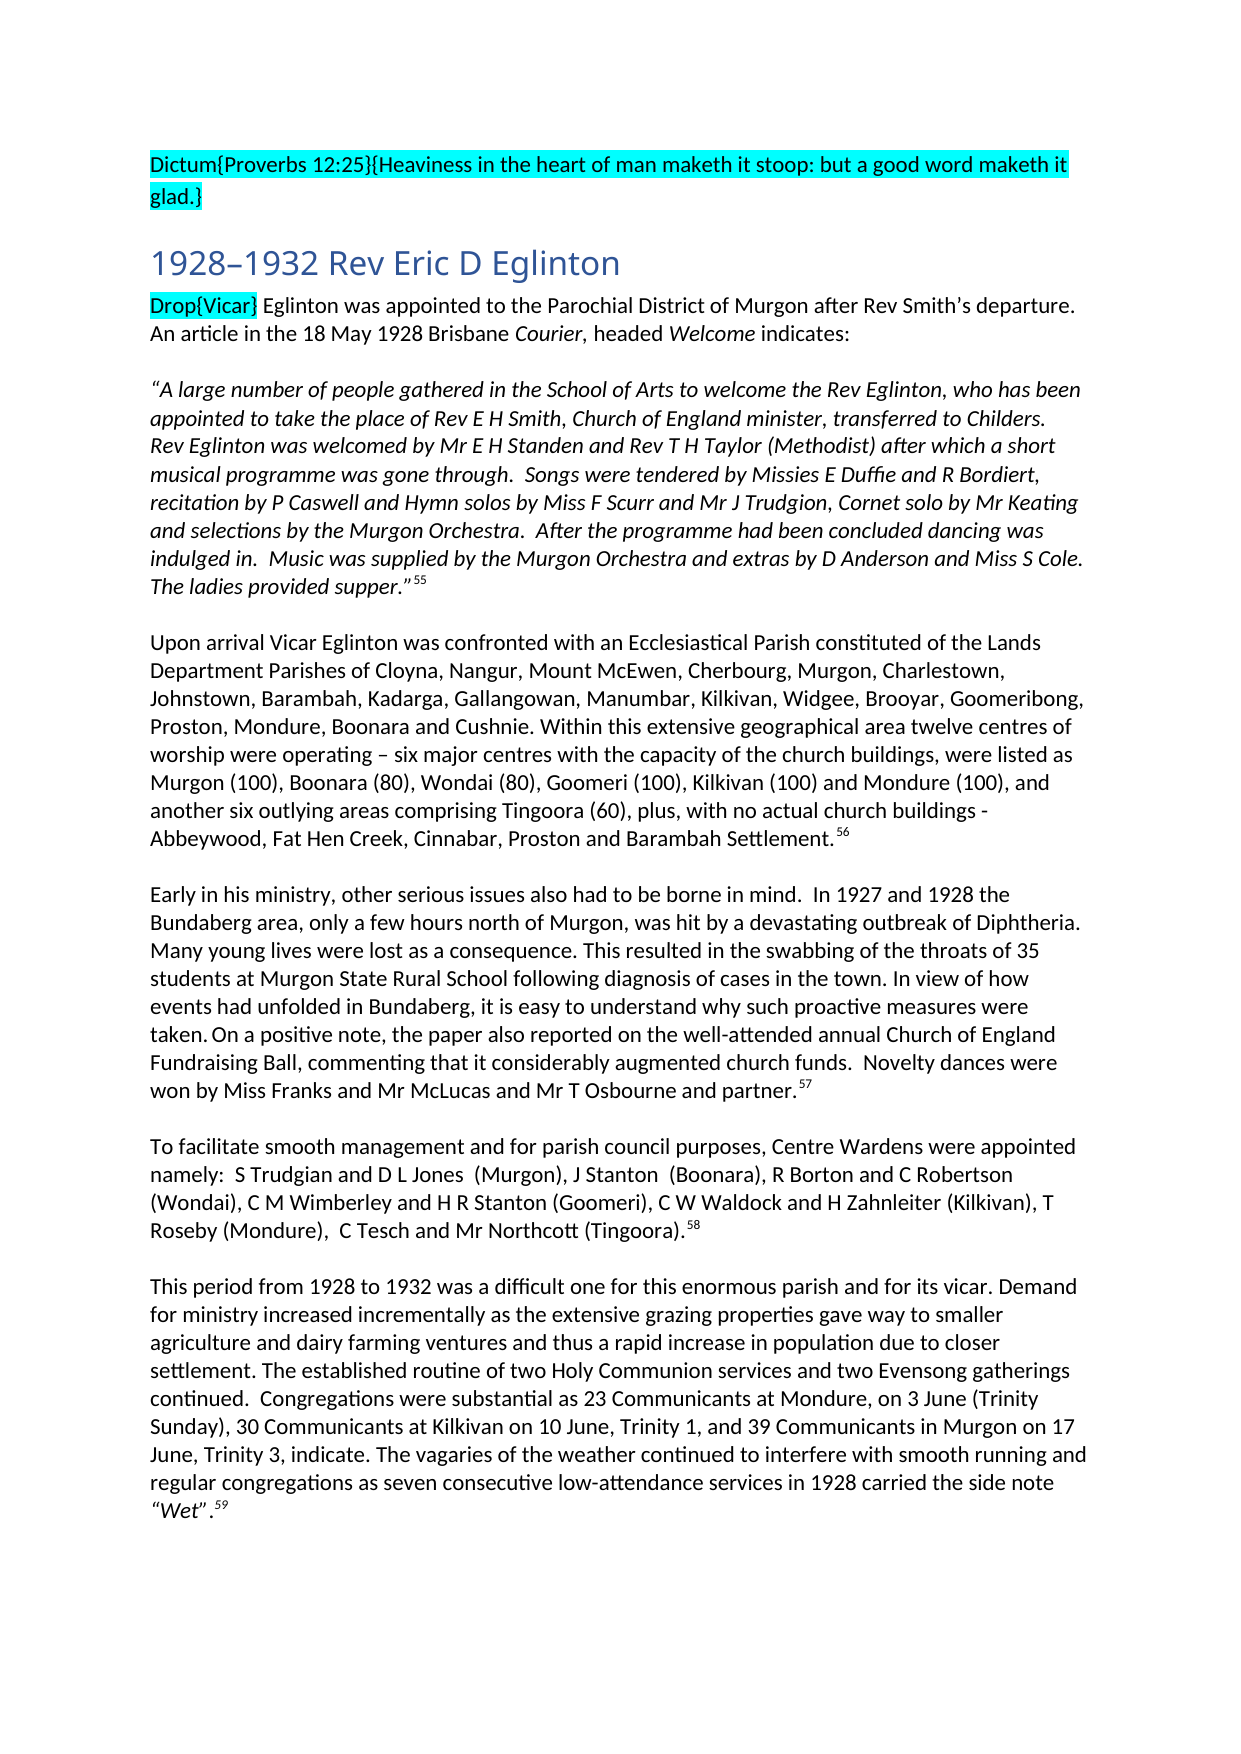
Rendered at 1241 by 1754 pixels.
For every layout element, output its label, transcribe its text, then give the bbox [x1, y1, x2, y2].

text Upon arrival Vicar Eglinton was confronted with an Ecclesiastical Parish constituted of the Lands Department Parishes of Cloyna, Nangur, Mount McEwen, Cherbourg, Murgon, Charlestown, Johnstown, Barambah, Kadarga, Gallangowan, Manumbar, Kilkivan, Widgee, Brooyar, Goomeribong, Proston, Mondure, Boonara and Cushnie. Within this extensive geographical area twelve centres of worship were operating – six major centres with the capacity of the church buildings, were listed as Murgon (100), Boonara (80), Wondai (80), Goomeri (100), Kilkivan (100) and Mondure (100), and another six outlying areas comprising Tingoora (60), plus, with no actual church buildings - Abbeywood, Fat Hen Creek, Cinnabar, Proston and Barambah Settlement. [150, 628, 1090, 852]
text Early in his ministry, other serious issues also had to be borne in mind. In 1927 and 1928 the Bundaberg area, only a few hours north of Murgon, was hit by a devastating outbreak of Diphtheria. Many young lives were lost as a consequence. This resulted in the swabbing of the throats of 35 students at Murgon State Rural School following diagnosis of cases in the town. In view of how events had unfolded in Bundaberg, it is easy to understand why such proactive measures were taken. On a positive note, the paper also reported on the well-attended annual Church of England Fundraising Ball, commenting that it considerably augmented church funds. Novelty dances were won by Miss Franks and Mr McLucas and Mr T Osbourne and partner. [150, 880, 1090, 1104]
text Dictum{Proverbs 12:25}{Heaviness in the heart of man maketh it stoop: but a good word maketh it glad.} [150, 150, 1090, 210]
text “A large number of people gathered in the School of Arts to welcome the Rev Eglinton, who has been appointed to take the place of Rev E H Smith, Church of England minister, transferred to Childers. Rev Eglinton was welcomed by Mr E H Standen and Rev T H Taylor (Methodist) after which a short musical programme was gone through. Songs were tendered by Missies E Duffie and R Bordiert, recitation by P Caswell and Hymn solos by Miss F Scurr and Mr J Trudgion, Cornet solo by Mr Keating and selections by the Murgon Orchestra. After the programme had been concluded dancing was indulged in. Music was supplied by the Murgon Orchestra and extras by D Anderson and Miss S Cole. The ladies provided supper.” [150, 376, 1090, 600]
text Drop{Vicar} Eglinton was appointed to the Parochial District of Murgon after Rev Smith’s departure. An article in the 18 May 1928 Brisbane Courier, headed Welcome indicates: [150, 292, 1090, 348]
subtitle 1928–1932 Rev Eric D Eglinton [150, 239, 1090, 285]
text This period from 1928 to 1932 was a difficult one for this enormous parish and for its vicar. Demand for ministry increased incrementally as the extensive grazing properties gave way to smaller agriculture and dairy farming ventures and thus a rapid increase in population due to closer settlement. The established routine of two Holy Communion services and two Evensong gatherings continued. Congregations were substantial as 23 Communicants at Mondure, on 3 June (Trinity Sunday), 30 Communicants at Kilkivan on 10 June, Trinity 1, and 39 Communicants in Murgon on 17 June, Trinity 3, indicate. The vagaries of the weather continued to interfere with smooth running and regular congregations as seven consecutive low-attendance services in 1928 carried the side note “Wet”. [150, 1272, 1090, 1524]
text To facilitate smooth management and for parish council purposes, Centre Wardens were appointed namely: S Trudgian and D L Jones (Murgon), J Stanton (Boonara), R Borton and C Robertson (Wondai), C M Wimberley and H R Stanton (Goomeri), C W Waldock and H Zahnleiter (Kilkivan), T Roseby (Mondure), C Tesch and Mr Northcott (Tingoora). [150, 1132, 1090, 1244]
